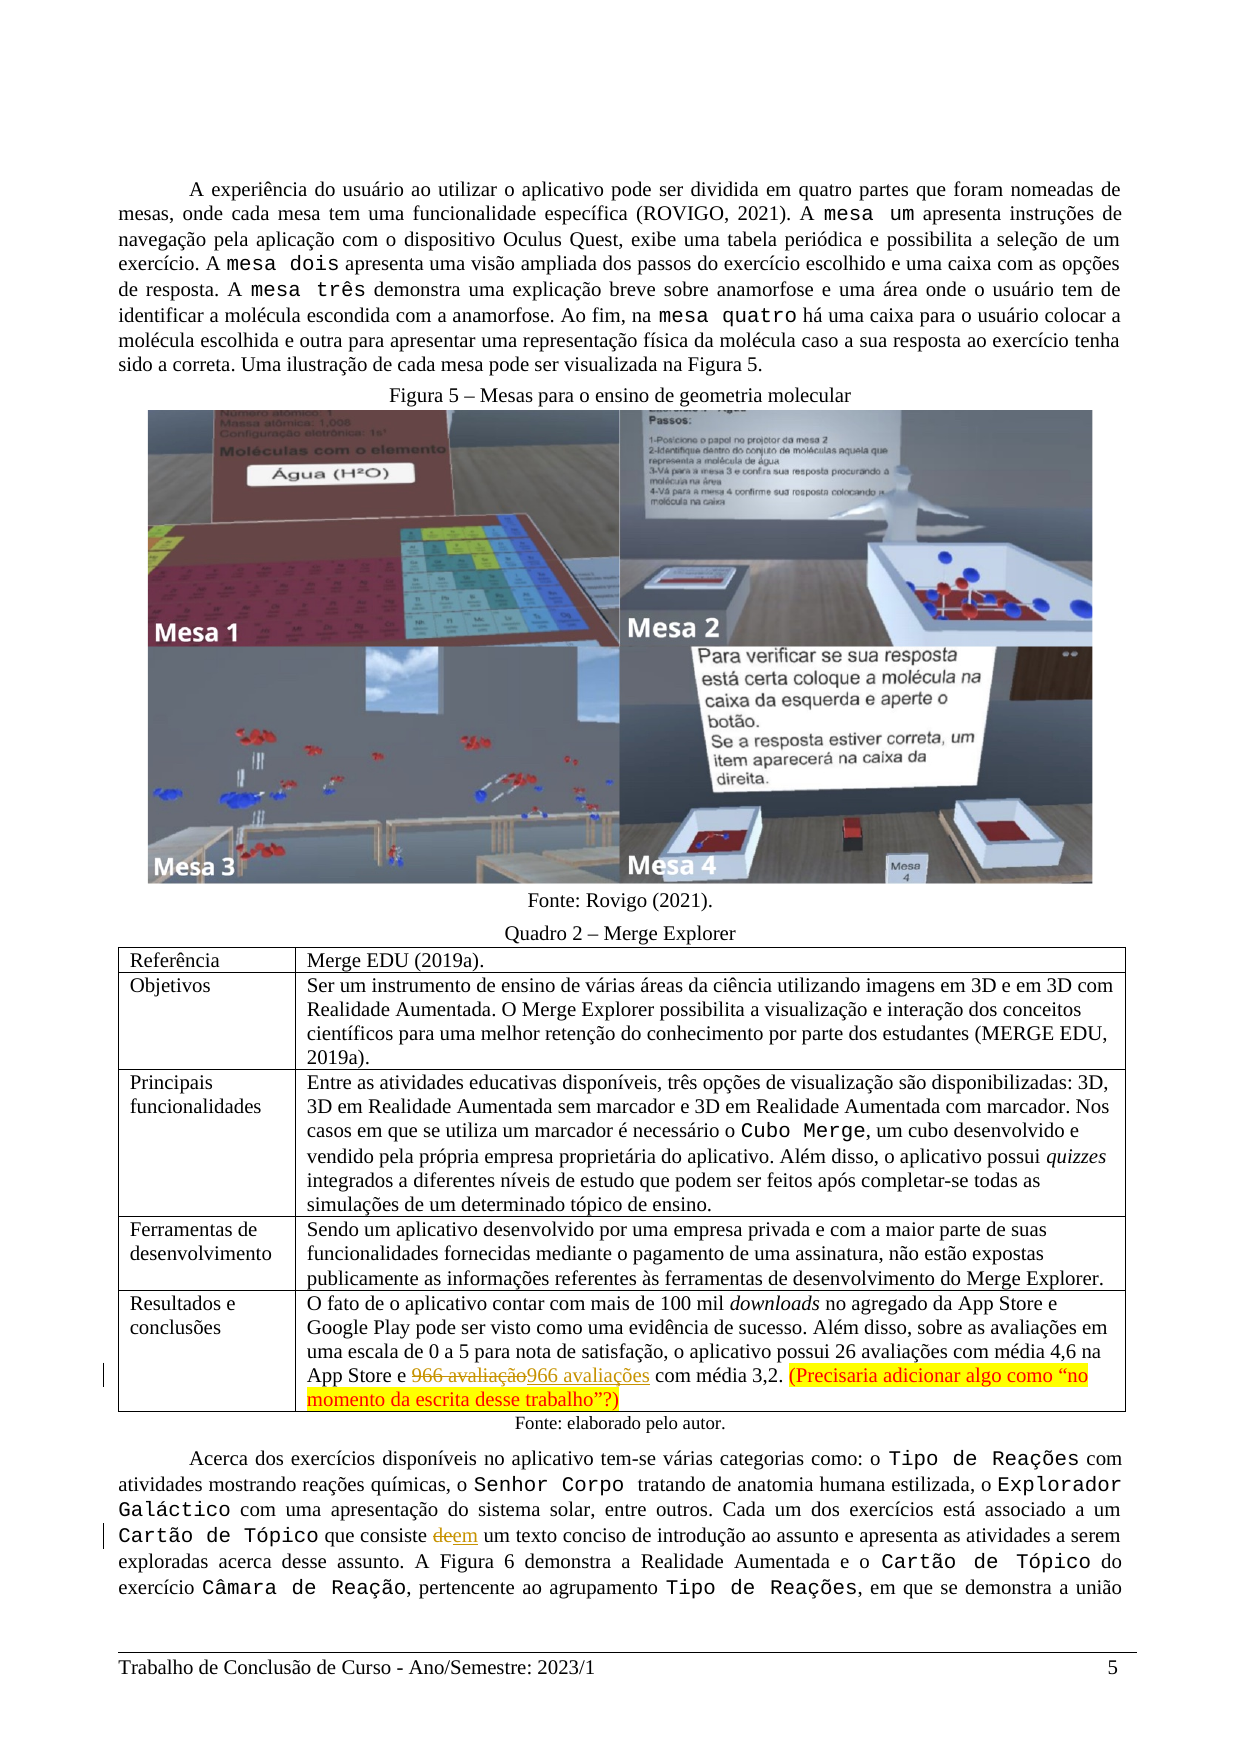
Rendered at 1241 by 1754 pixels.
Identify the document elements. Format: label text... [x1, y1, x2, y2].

table_cell Resultados e conclusões [119, 1291, 295, 1411]
text Fonte: Rovigo (2021). [118, 888, 1122, 912]
text Fonte: elaborado pelo autor. [118, 1412, 1122, 1433]
text Quadro 2 – Merge Explorer [118, 921, 1122, 945]
table_cell Principais funcionalidades [119, 1070, 295, 1216]
table_cell Objetivos [119, 973, 295, 1069]
table_cell Ferramentas de desenvolvimento [119, 1217, 295, 1289]
table_cell Entre as atividades educativas disponíveis, três opções de visualização são disponibilizadas: 3D, 3D em Realidade Aumentada sem marcador e 3D em Realidade Aumentada com marcador. Nos casos em que se utiliza um marcador é necessário o Cubo Merge, um cubo desenvolvido e vendido pela própria empresa proprietária do aplicativo. Além disso, o aplicativo possui quizzes integrados a diferentes níveis de estudo que podem ser feitos após completar-se todas as simulações de um determinado tópico de ensino. [296, 1070, 1125, 1216]
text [118, 1446, 1122, 1600]
table_cell O fato de o aplicativo contar com mais de 100 mil downloads no agregado da App Store e Google Play pode ser visto como uma evidência de sucesso. Além disso, sobre as avaliações em uma escala de 0 a 5 para nota de satisfação, o aplicativo possui 26 avaliações com média 4,6 na App Store e com média 3,2. (Precisaria adicionar algo como “no momento da escrita desse trabalho”?) [296, 1291, 1125, 1411]
text Figura 5 – Mesas para o ensino de geometria molecular [118, 383, 1122, 407]
text A experiência do usuário ao utilizar o aplicativo pode ser dividida em quatro partes que foram nomeadas de mesas, onde cada mesa tem uma funcionalidade específica (ROVIGO, 2021). A mesa um apresenta instruções de navegação pela aplicação com o dispositivo Oculus Quest, exibe uma tabela periódica e possibilita a seleção de um exercício. A mesa dois apresenta uma visão ampliada dos passos do exercício escolhido e uma caixa com as opções de resposta. A mesa três demonstra uma explicação breve sobre anamorfose e uma área onde o usuário tem de identificar a molécula escondida com a anamorfose. Ao fim, na mesa quatro há uma caixa para o usuário colocar a molécula escolhida e outra para apresentar uma representação física da molécula caso a sua resposta ao exercício tenha sido a correta. Uma ilustração de cada mesa pode ser visualizada na Figura 5. [118, 177, 1122, 376]
table_cell Ser um instrumento de ensino de várias áreas da ciência utilizando imagens em 3D e em 3D com Realidade Aumentada. O Merge Explorer possibilita a visualização e interação dos conceitos científicos para uma melhor retenção do conhecimento por parte dos estudantes (MERGE EDU, 2019a). [296, 973, 1125, 1069]
table_cell Sendo um aplicativo desenvolvido por uma empresa privada e com a maior parte de suas funcionalidades fornecidas mediante o pagamento de uma assinatura, não estão expostas publicamente as informações referentes às ferramentas de desenvolvimento do Merge Explorer. [296, 1217, 1125, 1289]
picture [147, 410, 1093, 884]
table_header Referência [119, 948, 295, 972]
table_header Merge EDU (2019a). [296, 948, 1125, 972]
